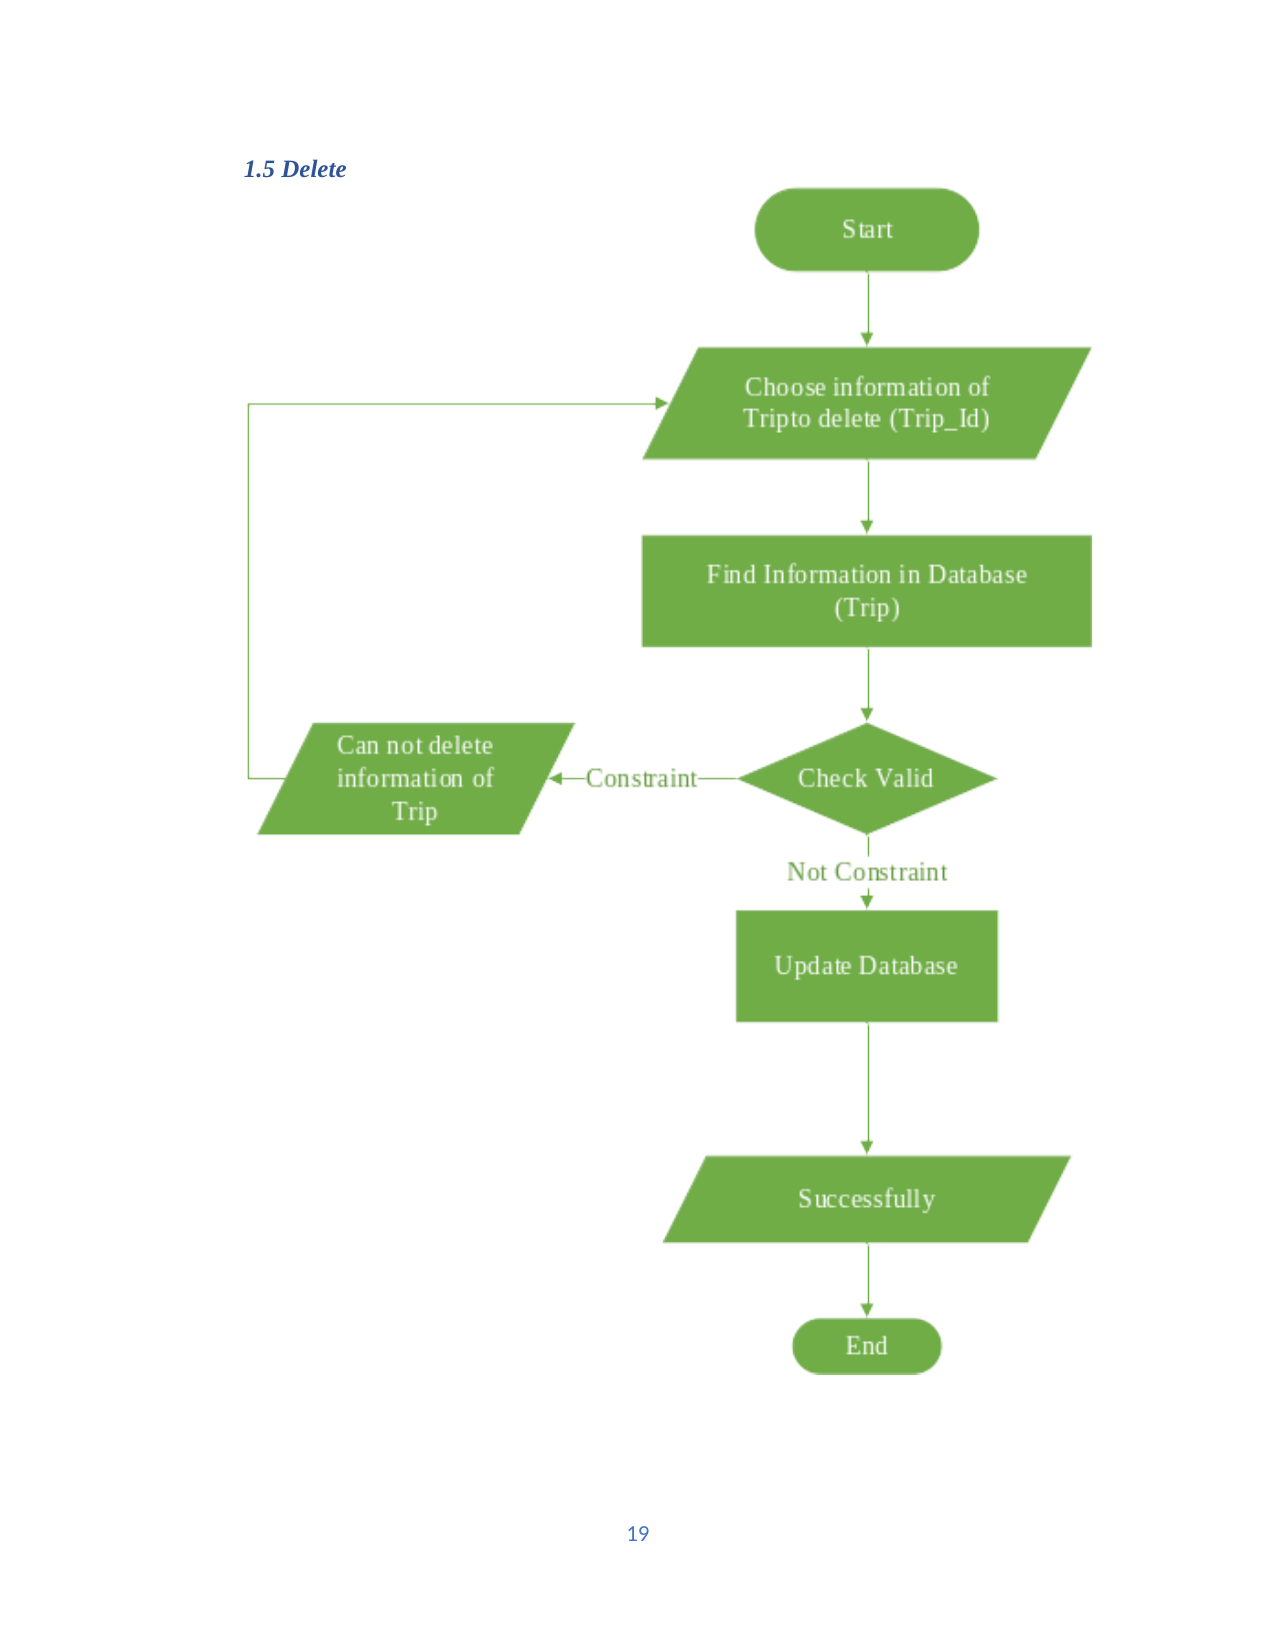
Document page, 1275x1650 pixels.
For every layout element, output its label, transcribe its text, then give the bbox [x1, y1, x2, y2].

subtitle Delete [244, 154, 1125, 183]
